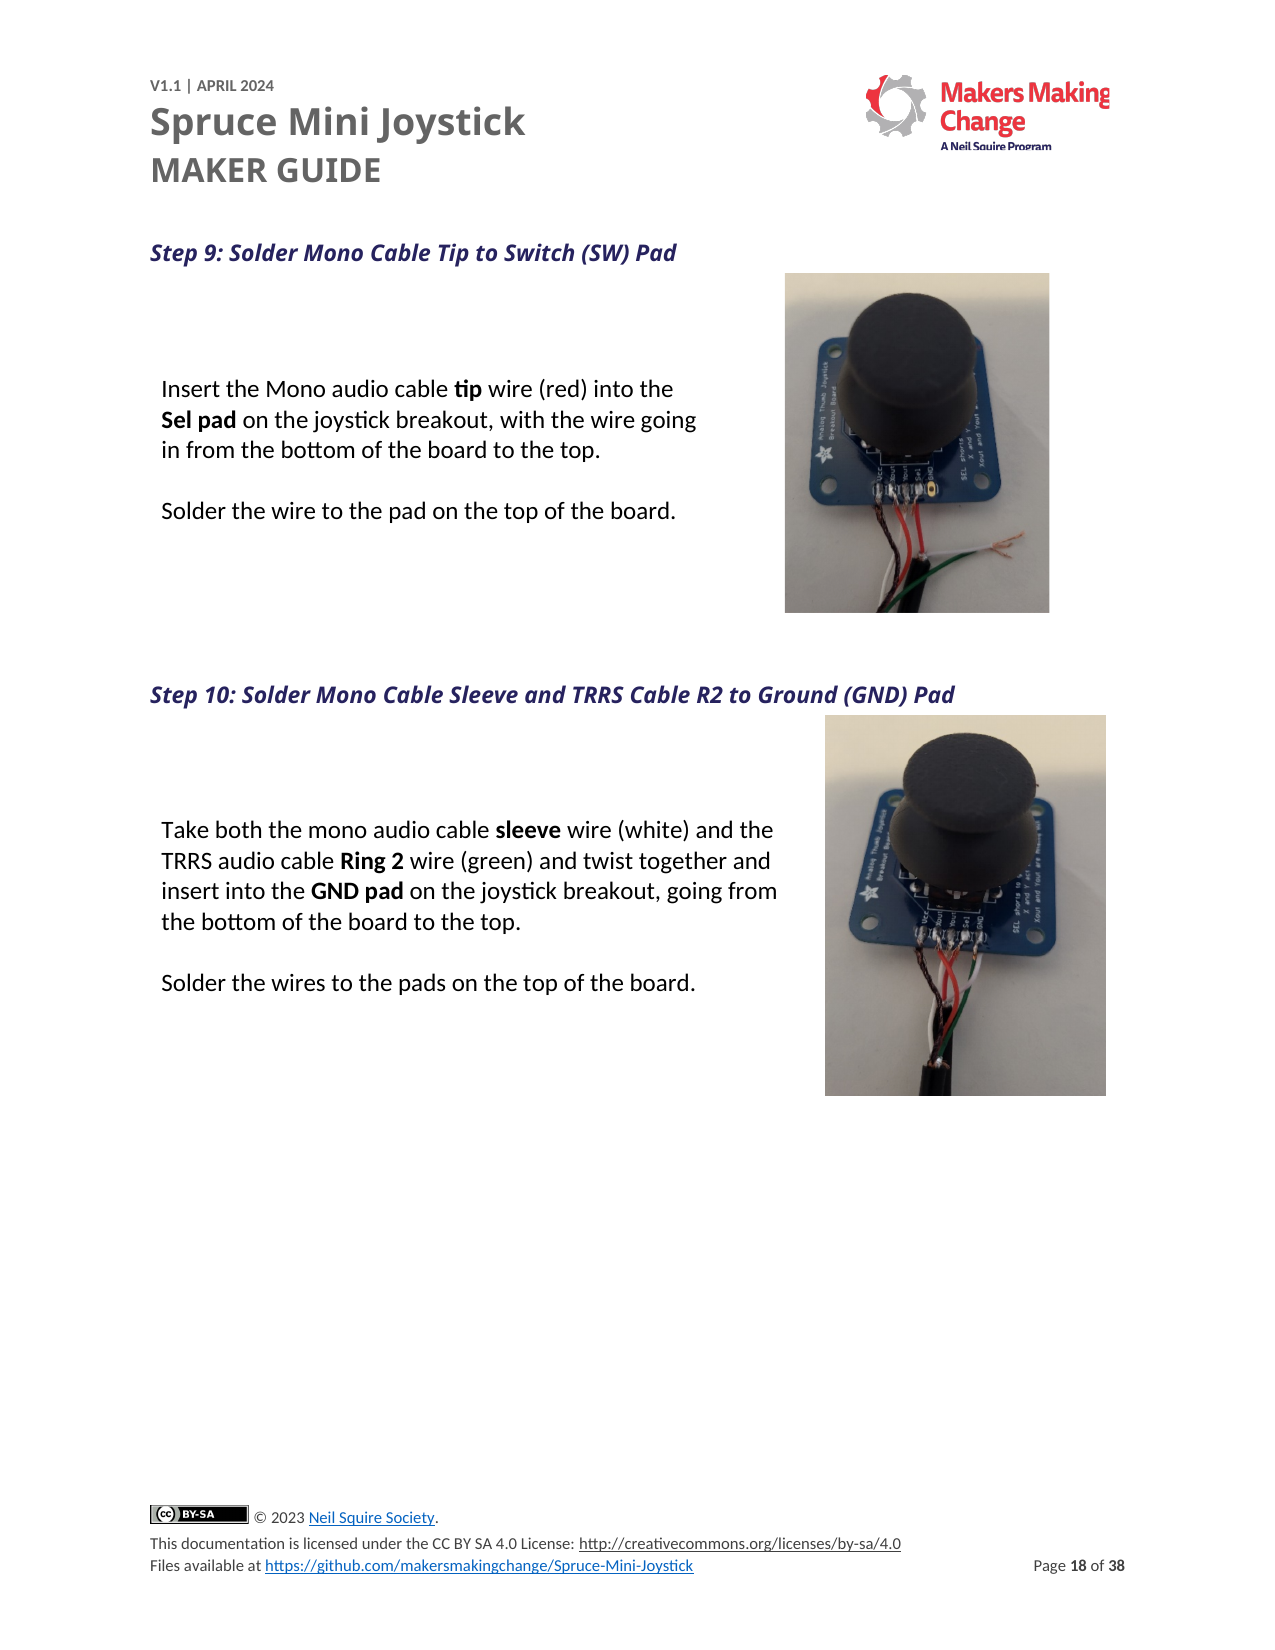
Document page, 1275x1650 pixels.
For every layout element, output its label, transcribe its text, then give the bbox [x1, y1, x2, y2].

picture [150, 1505, 249, 1524]
table_header Take both the mono audio cable sleeve wire (white) and the TRRS audio cable Ring 2 wire (green) and twist together and insert into the GND pad on the joystick breakout, going from the bottom of the board to the top. Solder the wires to the pads on the top of the board. [150, 715, 814, 1097]
table_header [814, 715, 1124, 1097]
picture [825, 715, 1106, 1096]
table_header [711, 273, 1124, 626]
picture [865, 75, 1110, 151]
subtitle Step 9: Solder Mono Cable Tip to Switch (SW) Pad [150, 237, 1125, 268]
picture [784, 273, 1050, 612]
table_header Insert the Mono audio cable tip wire (red) into the Sel pad on the joystick breakout, with the wire going in from the bottom of the board to the top. Solder the wire to the pad on the top of the board. [150, 273, 711, 626]
subtitle Step 10: Solder Mono Cable Sleeve and TRRS Cable R2 to Ground (GND) Pad [150, 679, 1125, 710]
